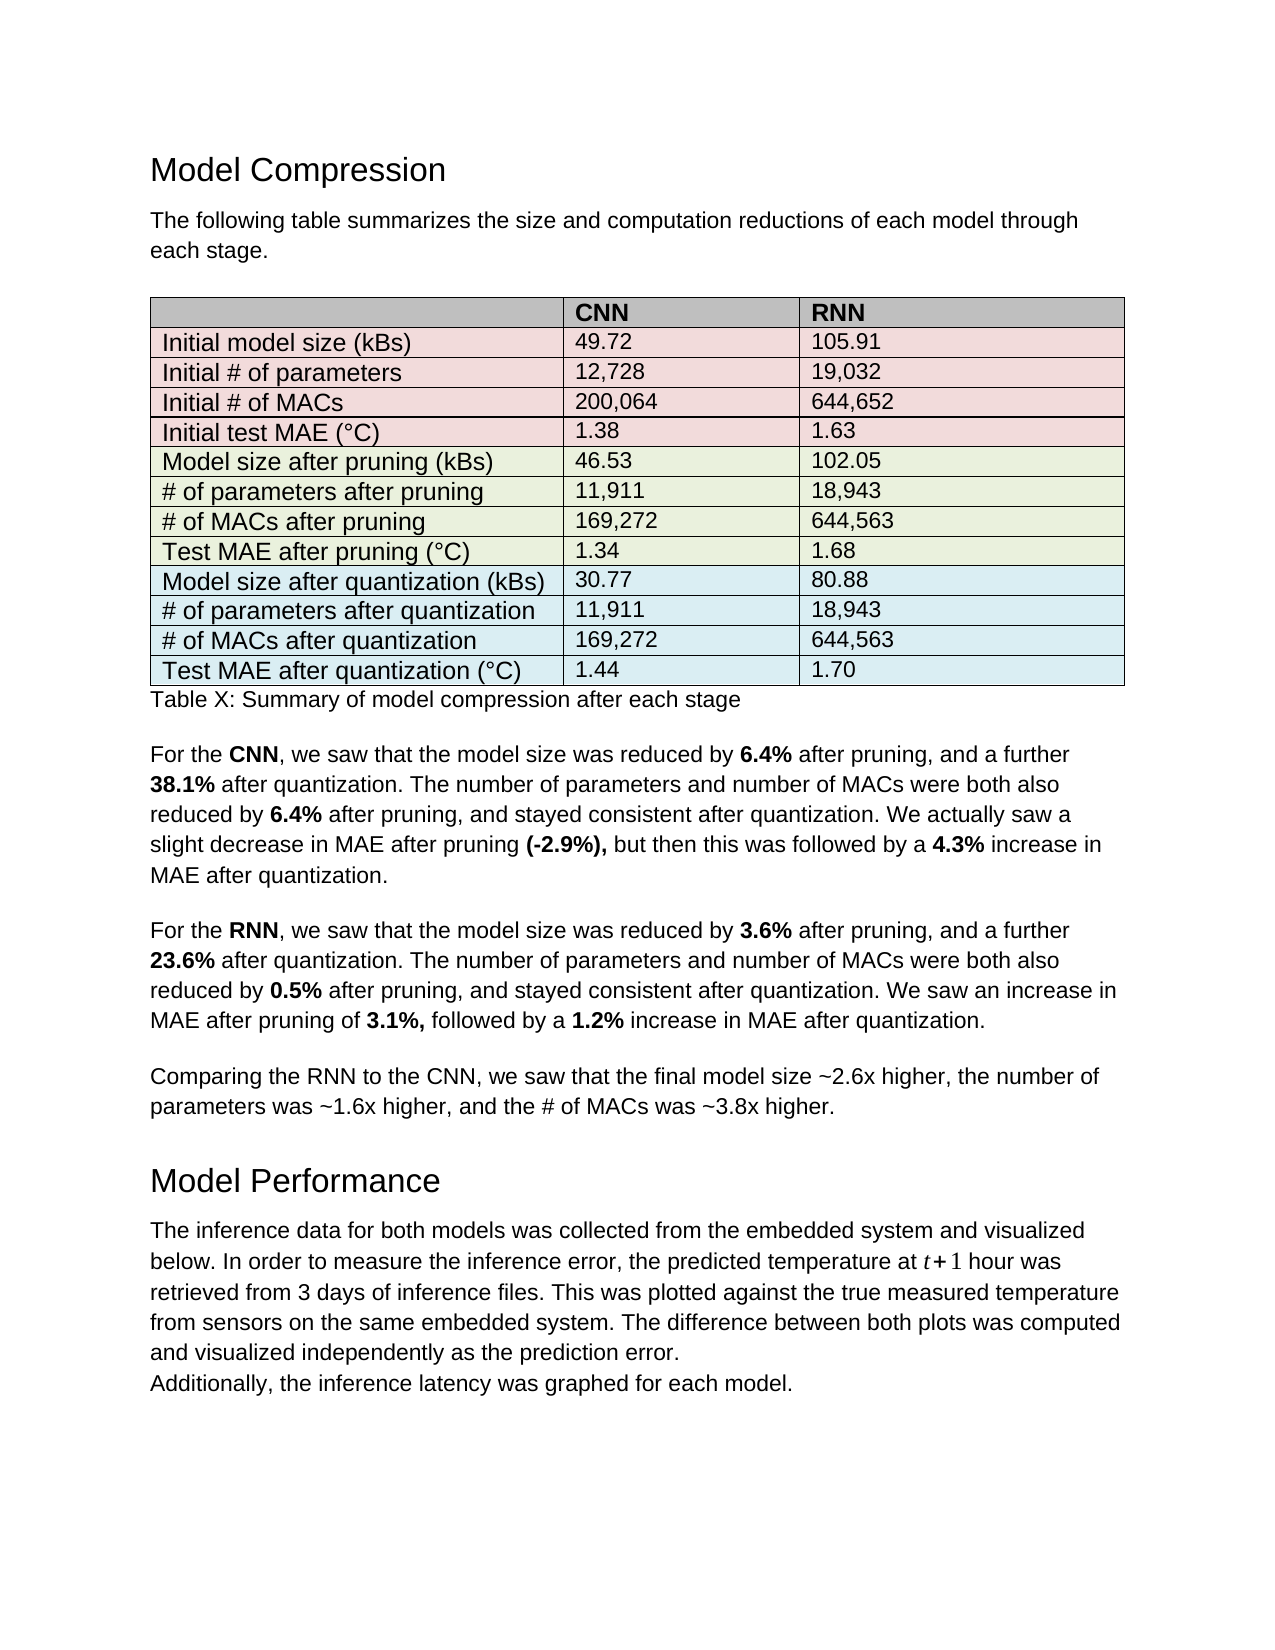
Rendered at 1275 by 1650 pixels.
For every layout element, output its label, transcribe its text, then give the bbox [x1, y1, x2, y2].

table_cell 644,563 [800, 507, 1124, 536]
table_cell Initial # of parameters [151, 358, 563, 387]
table_cell 30.77 [564, 566, 799, 595]
table_cell 169,272 [564, 626, 799, 655]
table_cell # of parameters after pruning [151, 477, 563, 506]
text Additionally, the inference latency was graphed for each model. [150, 1369, 1125, 1396]
text Table X: Summary of model compression after each stage [150, 686, 1125, 712]
subtitle Model Performance [150, 1161, 1125, 1199]
table_cell 644,652 [800, 388, 1124, 416]
table_cell 1.38 [564, 418, 799, 446]
table_cell 1.63 [800, 418, 1124, 446]
table_cell Initial test MAE (°C) [151, 418, 563, 446]
table_cell Model size after quantization (kBs) [151, 566, 563, 595]
table_header CNN [564, 298, 799, 327]
table_cell 11,911 [564, 596, 799, 625]
table_cell Initial model size (kBs) [151, 328, 563, 357]
table_cell 18,943 [800, 477, 1124, 506]
table_cell 49.72 [564, 328, 799, 357]
text The following table summarizes the size and computation reductions of each model through each stage. [150, 207, 1125, 263]
table_cell 200,064 [564, 388, 799, 416]
table_cell 1.44 [564, 656, 799, 684]
table_cell 12,728 [564, 358, 799, 387]
text For the RNN, we saw that the model size was reduced by 3.6% after pruning, and a further 23.6% after quantization. The number of parameters and number of MACs were both also reduced by 0.5% after pruning, and stayed consistent after quantization. We saw an increase in MAE after pruning of 3.1%, followed by a 1.2% increase in MAE after quantization. [150, 917, 1125, 1034]
table_cell 1.70 [800, 656, 1124, 684]
table_cell 18,943 [800, 596, 1124, 625]
table_cell 46.53 [564, 447, 799, 476]
text Comparing the RNN to the CNN, we saw that the final model size ~2.6x higher, the number of parameters was ~1.6x higher, and the # of MACs was ~3.8x higher. [150, 1063, 1125, 1119]
table_cell 1.34 [564, 537, 799, 565]
table_cell # of parameters after quantization [151, 596, 563, 625]
table_cell Test MAE after quantization (°C) [151, 656, 563, 684]
table_cell Initial # of MACs [151, 388, 563, 416]
table_cell 19,032 [800, 358, 1124, 387]
table_cell 102.05 [800, 447, 1124, 476]
table_cell 169,272 [564, 507, 799, 536]
table_cell 105.91 [800, 328, 1124, 357]
table_header RNN [800, 298, 1124, 327]
table_cell # of MACs after pruning [151, 507, 563, 536]
table_cell 1.68 [800, 537, 1124, 565]
text For the CNN, we saw that the model size was reduced by 6.4% after pruning, and a further 38.1% after quantization. The number of parameters and number of MACs were both also reduced by 6.4% after pruning, and stayed consistent after quantization. We actually saw a slight decrease in MAE after pruning (-2.9%), but then this was followed by a 4.3% increase in MAE after quantization. [150, 741, 1125, 888]
text The inference data for both models was collected from the embedded system and visualized below. In order to measure the inference error, the predicted temperature at hour was retrieved from 3 days of inference files. This was plotted against the true measured temperature from sensors on the same embedded system. The difference between both plots was computed and visualized independently as the prediction error. [150, 1217, 1125, 1366]
table_cell Model size after pruning (kBs) [151, 447, 563, 476]
table_header [151, 298, 563, 327]
table_cell 80.88 [800, 566, 1124, 595]
table_cell 11,911 [564, 477, 799, 506]
subtitle Model Compression [150, 150, 1125, 188]
table_cell Test MAE after pruning (°C) [151, 537, 563, 565]
table_cell 644,563 [800, 626, 1124, 655]
table_cell # of MACs after quantization [151, 626, 563, 655]
